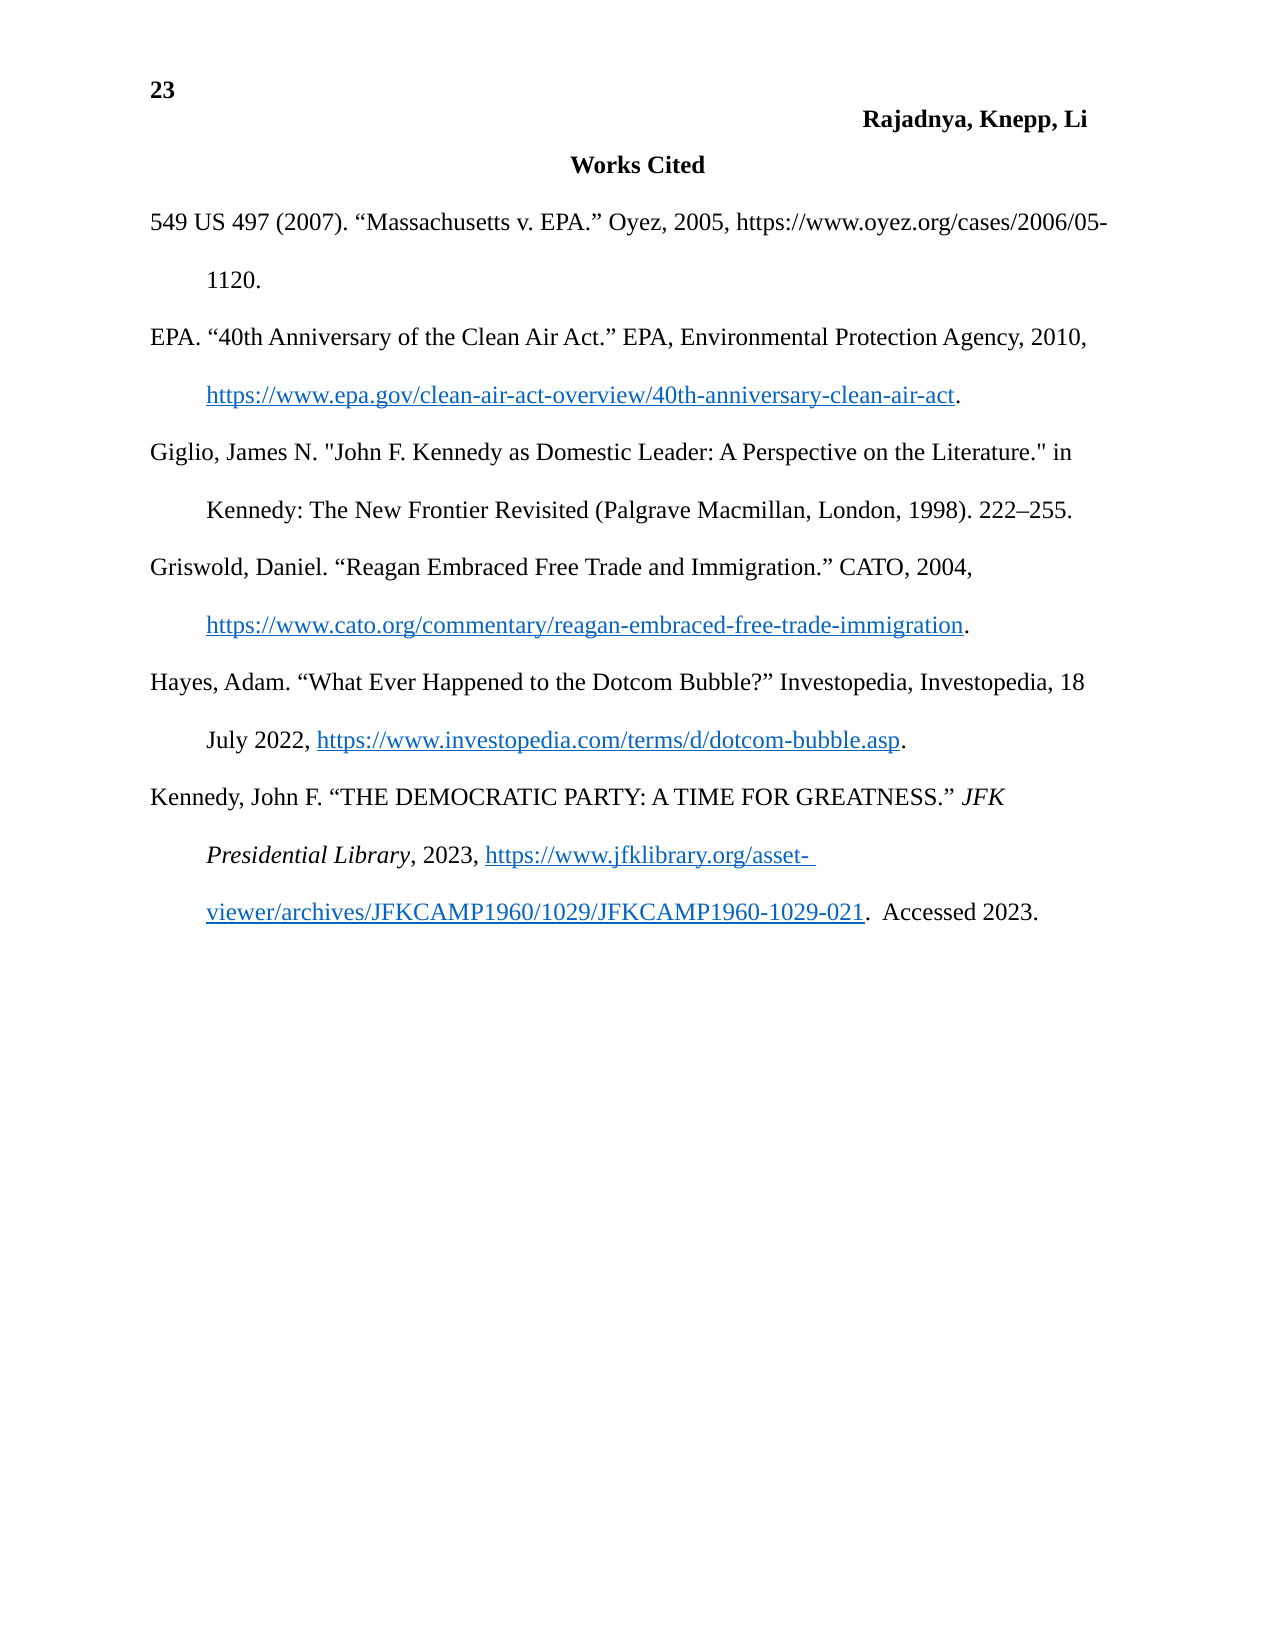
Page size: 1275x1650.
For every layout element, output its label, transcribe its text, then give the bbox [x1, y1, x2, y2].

text Works Cited [150, 150, 1125, 179]
text Hayes, Adam. “What Ever Happened to the Dotcom Bubble?” Investopedia, Investopedia, 18 July 2022, https://www.investopedia.com/terms/d/dotcom-bubble.asp. [150, 667, 1125, 754]
text EPA. “40th Anniversary of the Clean Air Act.” EPA, Environmental Protection Agency, 2010, https://www.epa.gov/clean-air-act-overview/40th-anniversary-clean-air-act. [150, 322, 1125, 409]
text Griswold, Daniel. “Reagan Embraced Free Trade and Immigration.” CATO, 2004, https://www.cato.org/commentary/reagan-embraced-free-trade-immigration. [150, 552, 1125, 639]
text Kennedy, John F. “THE DEMOCRATIC PARTY: A TIME FOR GREATNESS.” JFK Presidential Library, 2023, https://www.jfklibrary.org/asset- viewer/archives/JFKCAMP1960/1029/JFKCAMP1960-1029-021. Accessed 2023. [150, 782, 1125, 926]
text Giglio, James N. "John F. Kennedy as Domestic Leader: A Perspective on the Literature." in Kennedy: The New Frontier Revisited (Palgrave Macmillan, London, 1998). 222–255. [150, 437, 1125, 524]
text 549 US 497 (2007). “Massachusetts v. EPA.” Oyez, 2005, https://www.oyez.org/cases/2006/05-1120. [150, 207, 1125, 294]
